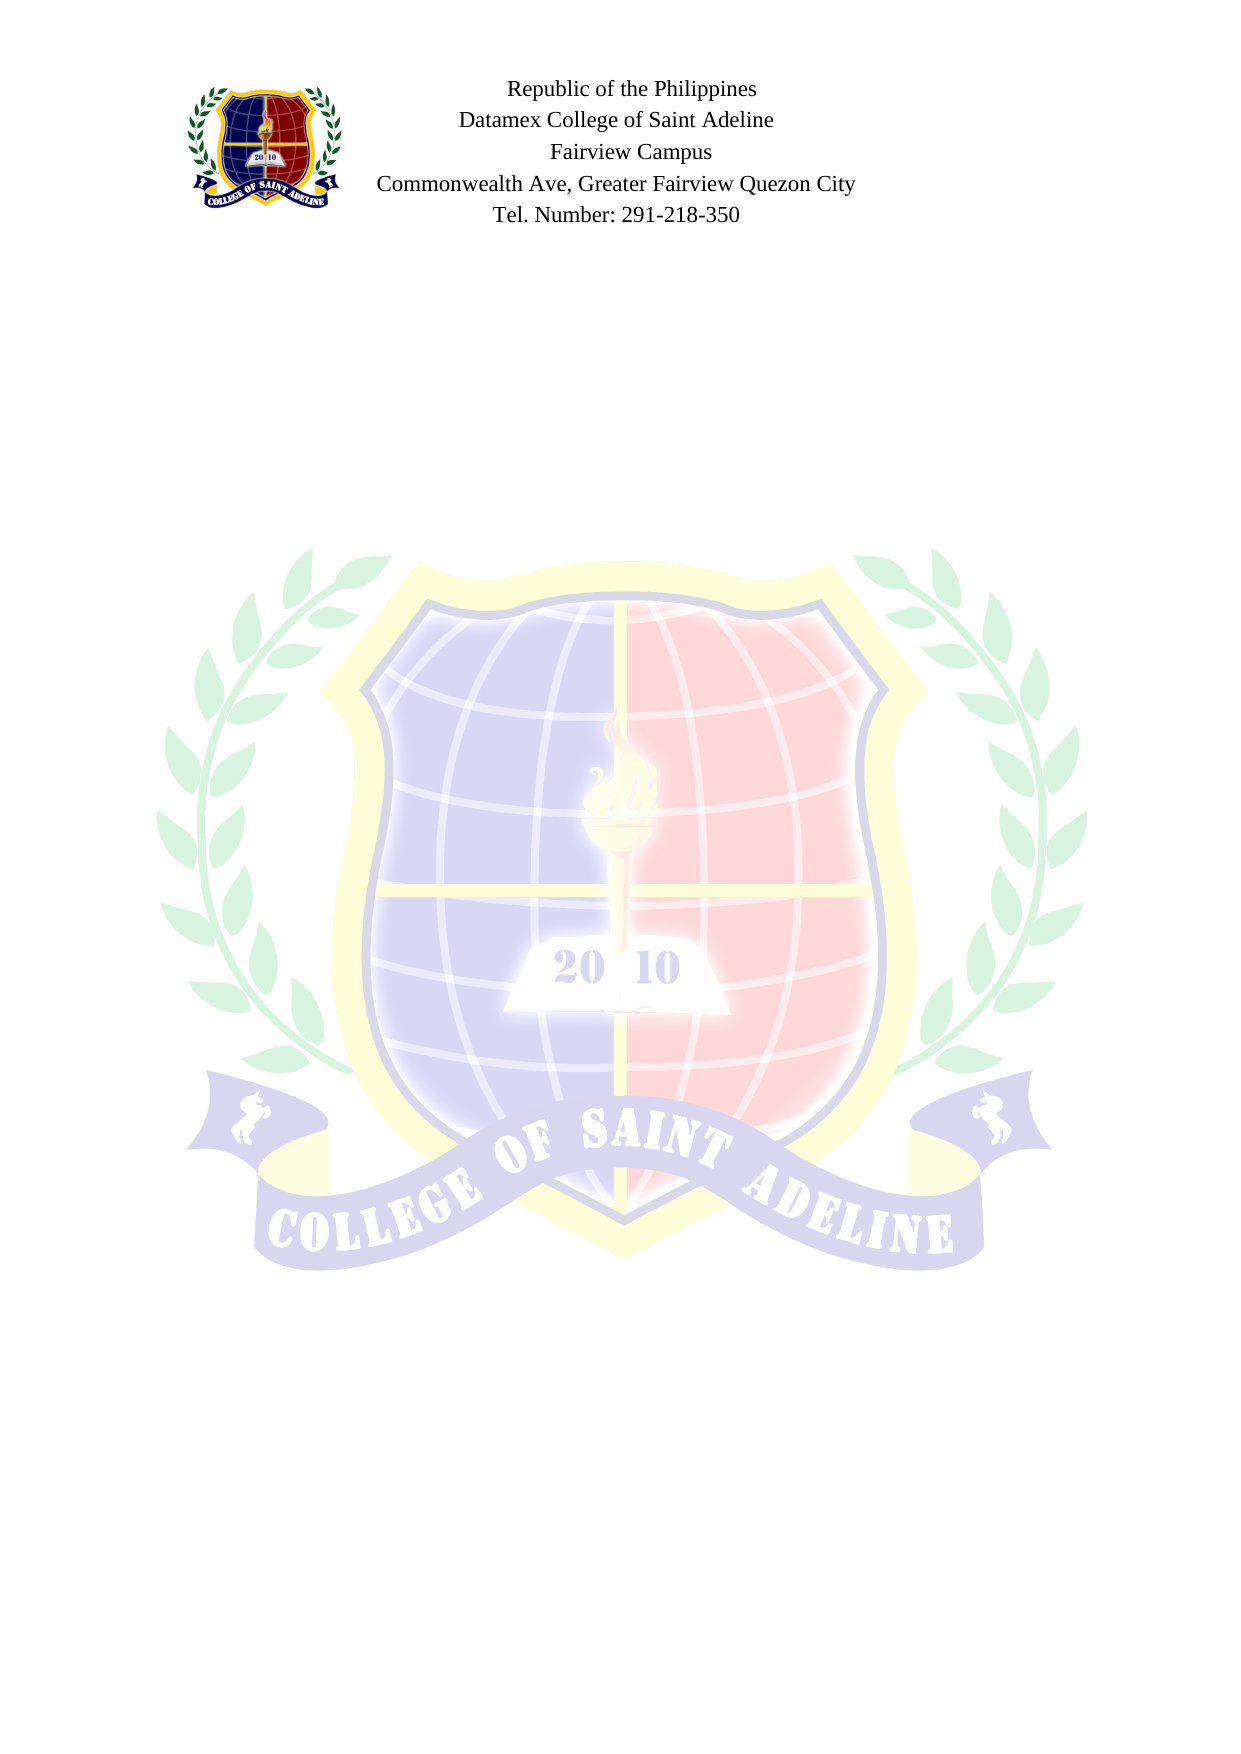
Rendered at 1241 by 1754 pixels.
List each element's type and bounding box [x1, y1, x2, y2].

picture [186, 77, 343, 218]
